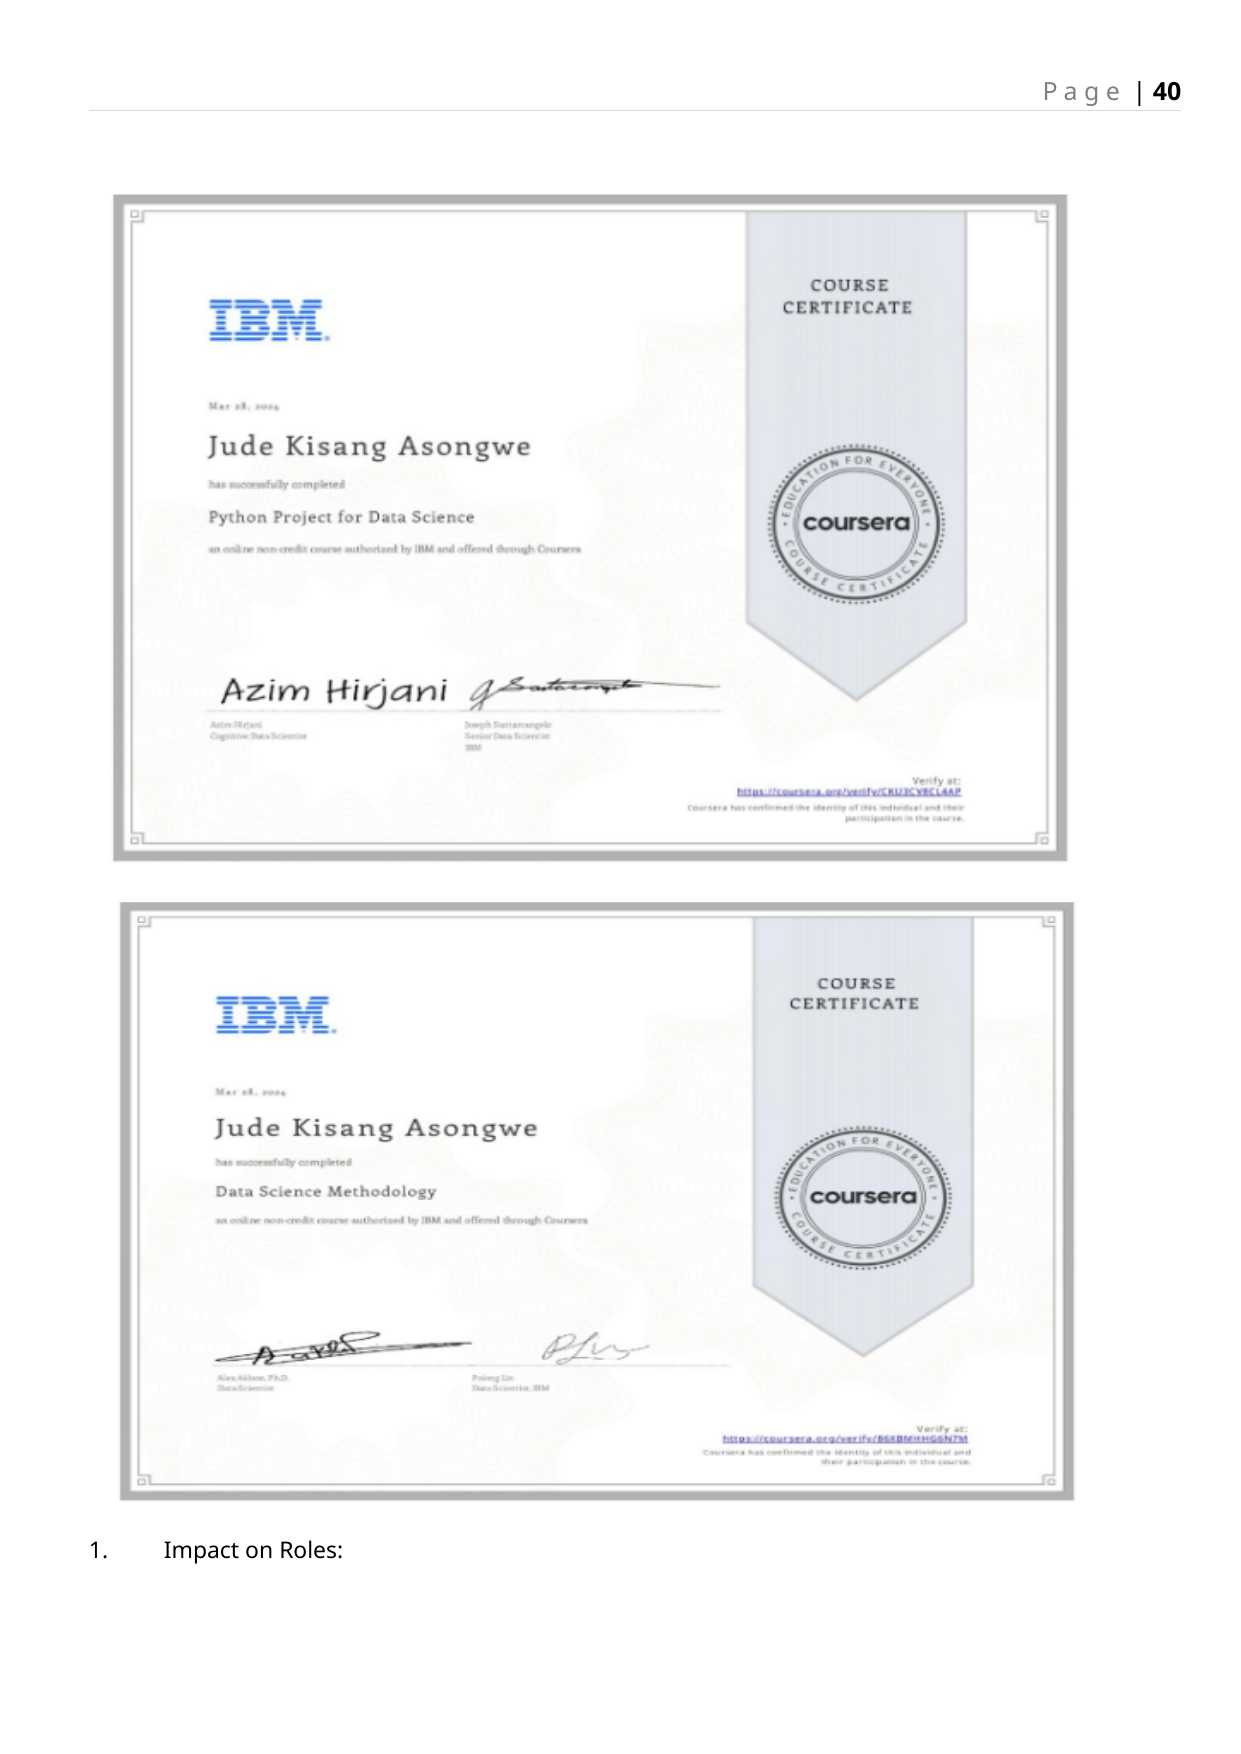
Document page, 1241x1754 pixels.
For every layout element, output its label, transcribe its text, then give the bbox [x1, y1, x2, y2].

list Impact on Roles: [89, 1534, 1181, 1566]
picture [88, 187, 1086, 866]
picture [88, 887, 1086, 1513]
